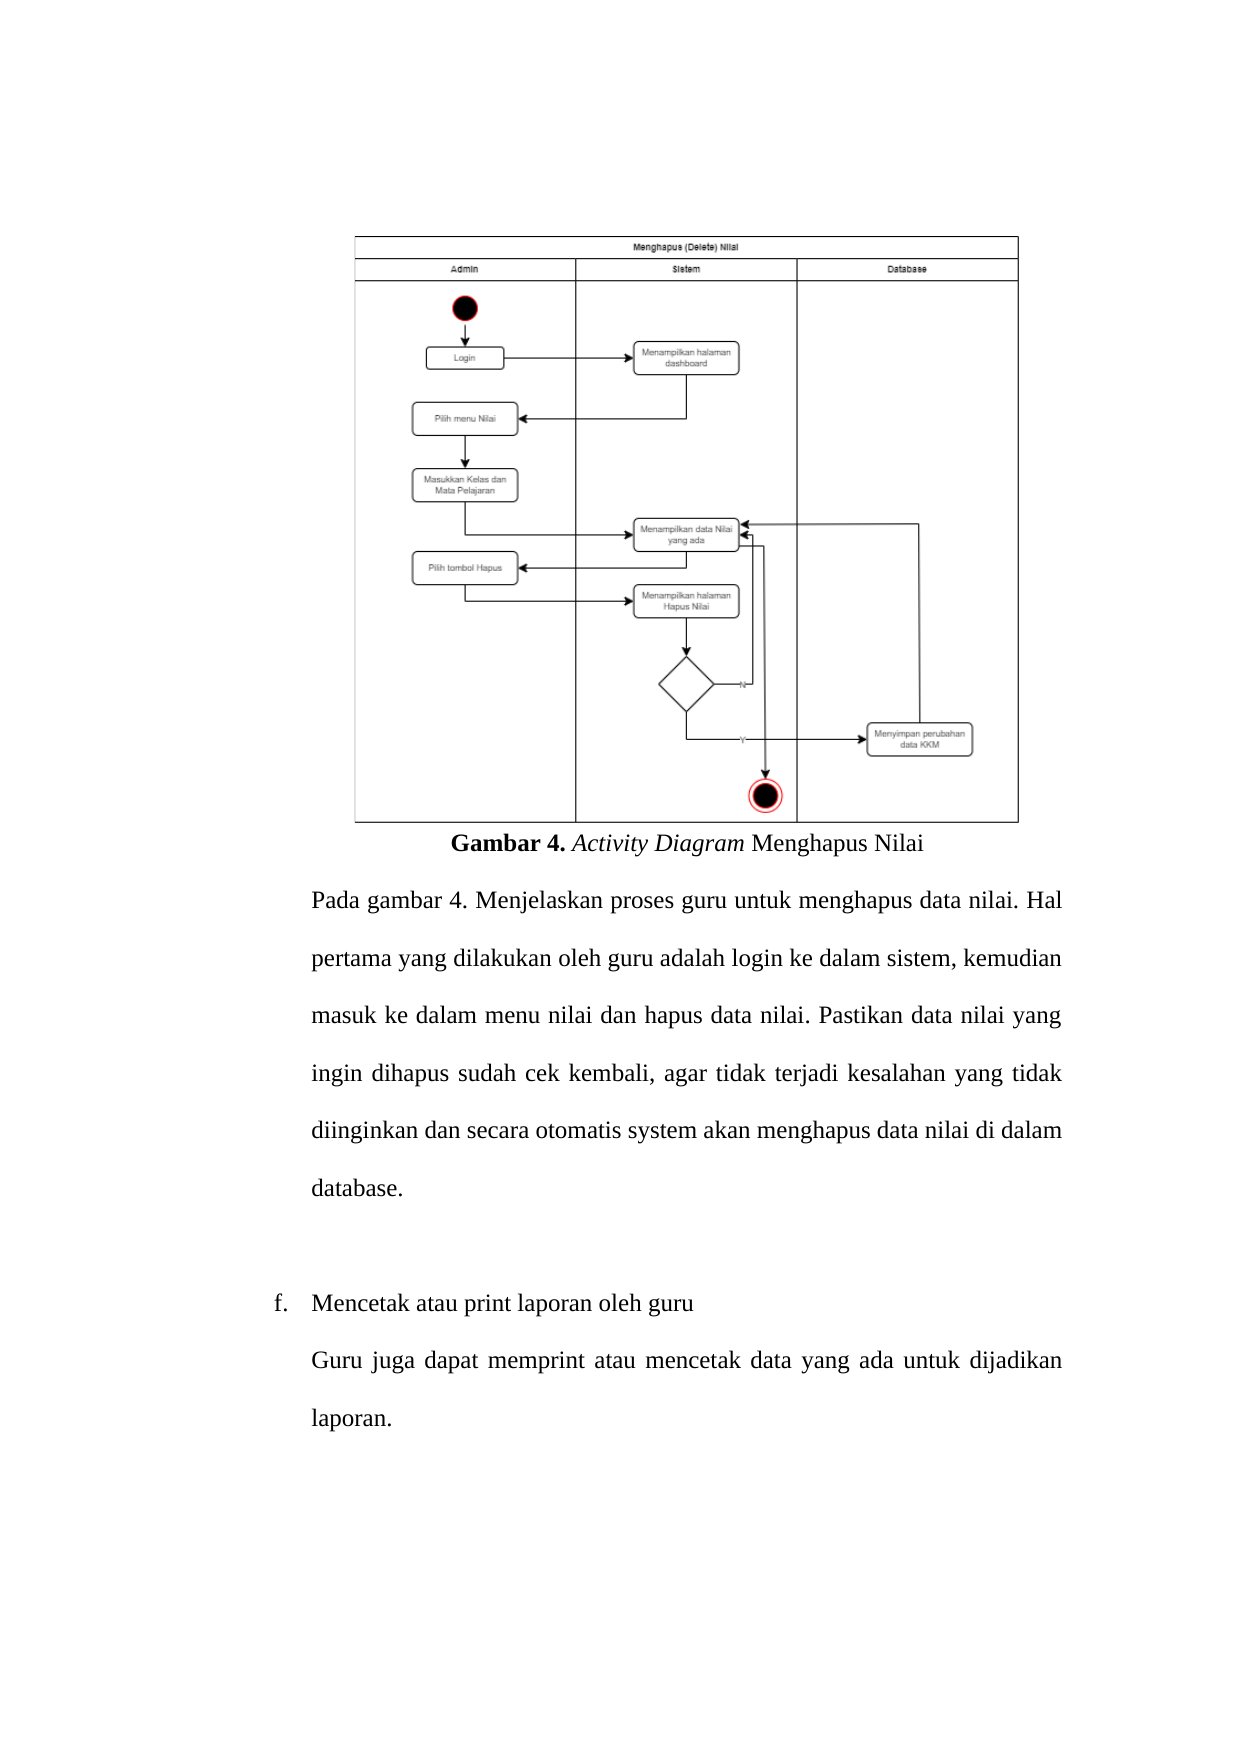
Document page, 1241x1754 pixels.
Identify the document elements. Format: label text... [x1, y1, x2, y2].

list Guru juga dapat memprint atau mencetak data yang ada untuk dijadikan laporan. [311, 1346, 1063, 1432]
picture [354, 236, 1020, 824]
list Mencetak atau print laporan oleh guru [274, 1288, 1063, 1317]
list Pada gambar 4. Menjelaskan proses guru untuk menghapus data nilai. Hal pertama yang dilakukan oleh guru adalah login ke dalam sistem, kemudian masuk ke dalam menu nilai dan hapus data nilai. Pastikan data nilai yang ingin dihapus sudah cek kembali, agar tidak terjadi kesalahan yang tidak diinginkan dan secara otomatis system akan menghapus data nilai di dalam database. [311, 886, 1063, 1202]
list Gambar 4. Activity Diagram Menghapus Nilai [311, 828, 1063, 857]
